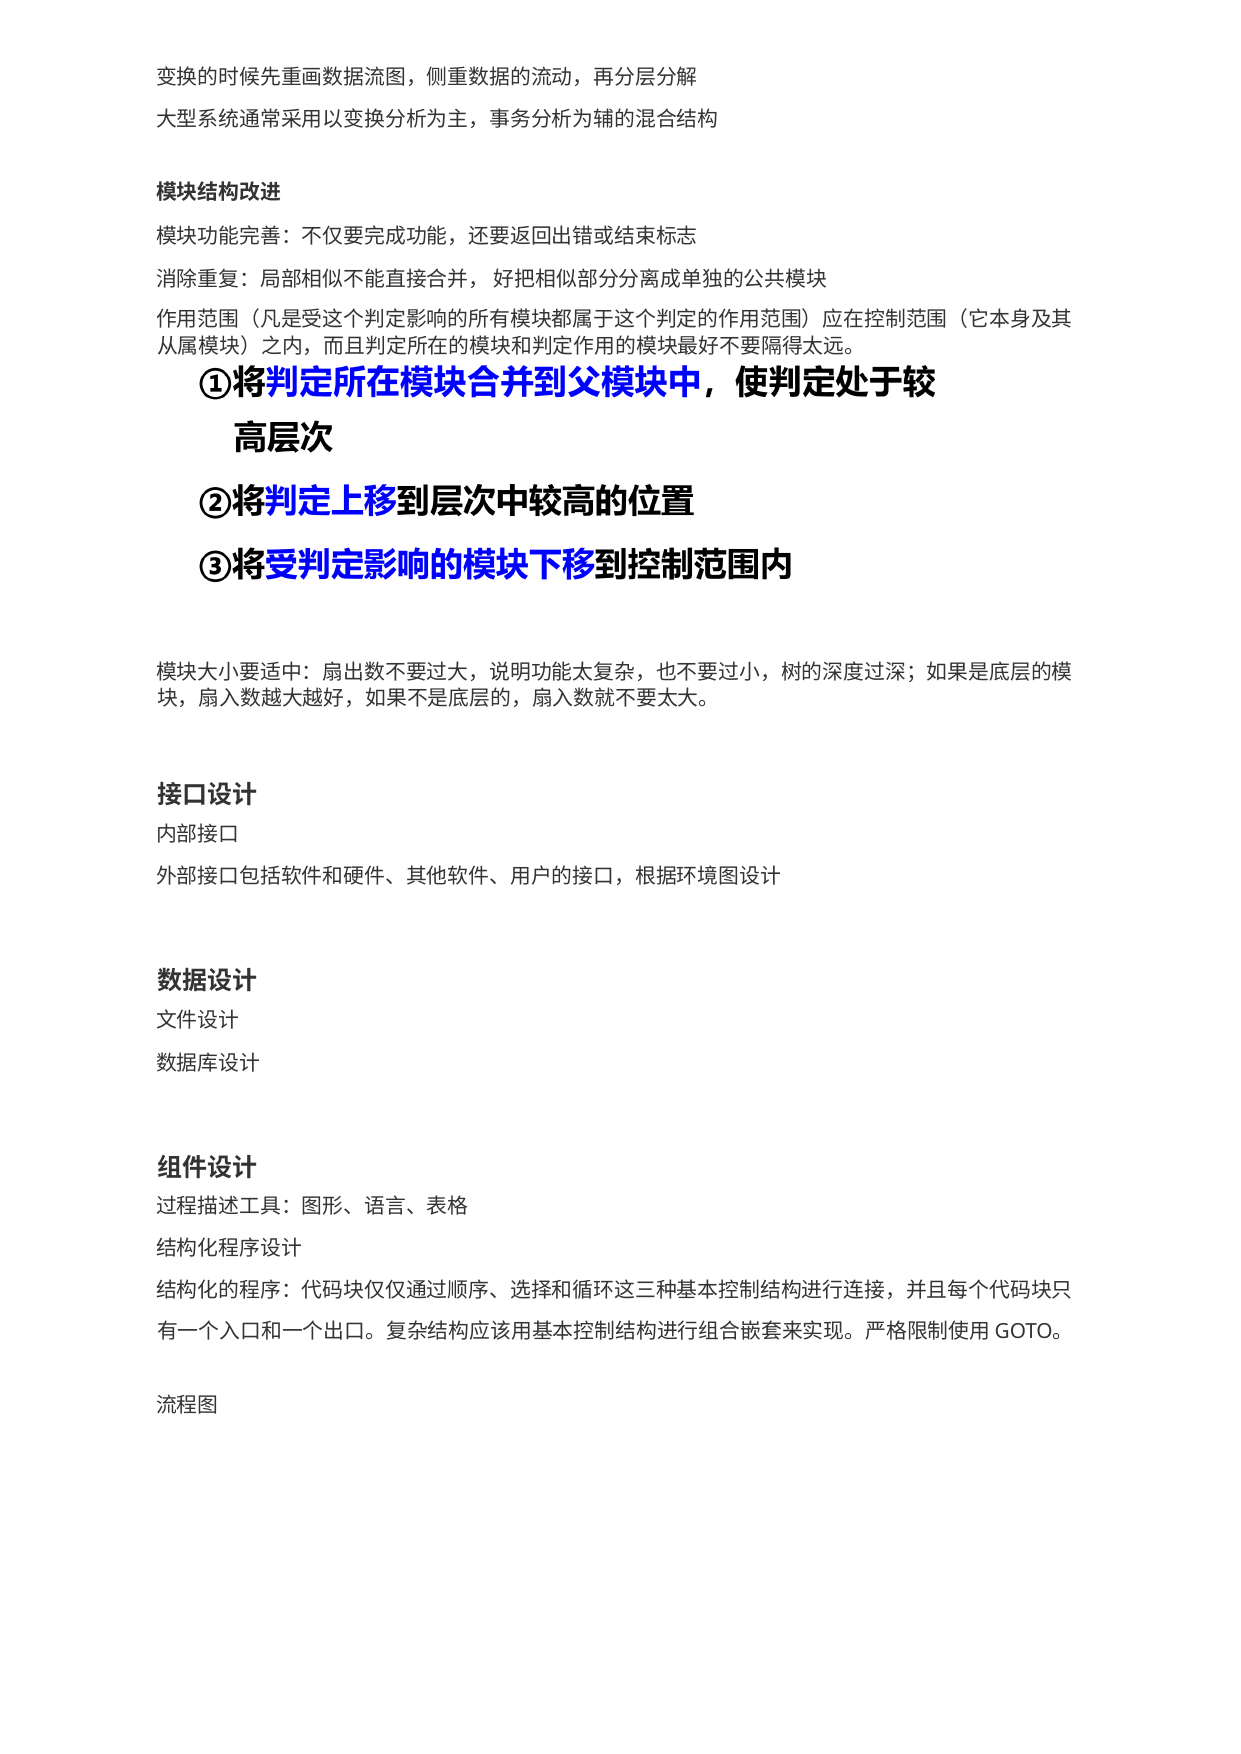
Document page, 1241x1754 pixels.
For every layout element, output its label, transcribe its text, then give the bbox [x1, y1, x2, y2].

text 模块功能完善：不仅要完成功能，还要返回出错或结束标志 [156, 219, 1085, 249]
text 结构化的程序：代码块仅仅通过顺序、选择和循环这三种基本控制结构进行连接，并且每个代码块只 有一个入口和一个出口。复杂结构应该用基本控制结构进行组合嵌套来实现。严格限制使用GOTO。 [156, 1273, 1085, 1345]
text 大型系统通常采用以变换分析为主，事务分析为辅的混合结构 [156, 102, 1085, 132]
text 作用范围（凡是受这个判定影响的所有模块都属于这个判定的作用范围）应在控制范围（它本身及其从属模块）之内，而且判定所在的模块和判定作用的模块最好不要隔得太远。 [156, 305, 1085, 359]
subtitle 接口设计 [157, 774, 1085, 811]
text 模块结构改进 [156, 175, 1085, 205]
text 变换的时候先重画数据流图，侧重数据的流动，再分层分解 [156, 60, 1085, 91]
text 数据库设计 [156, 1046, 1085, 1076]
text 消除重复：局部相似不能直接合并， 好把相似部分分离成单独的公共模块 [156, 263, 1085, 293]
text 内部接口 [156, 817, 1085, 847]
subtitle 组件设计 [157, 1147, 1085, 1183]
text 文件设计 [156, 1003, 1085, 1033]
text 结构化程序设计 [156, 1231, 1085, 1261]
subtitle 数据设计 [157, 961, 1085, 997]
text 过程描述工具：图形、语言、表格 [156, 1189, 1085, 1220]
text 外部接口包括软件和硬件、其他软件、用户的接口，根据环境图设计 [156, 859, 1085, 890]
text 流程图 [156, 1388, 1085, 1418]
text 模块大小要适中：扇出数不要过大，说明功能太复杂，也不要过小，树的深度过深；如果是底层的模块，扇入数越大越好，如果不是底层的，扇入数就不要太大。 [156, 657, 1085, 712]
picture [155, 359, 955, 589]
